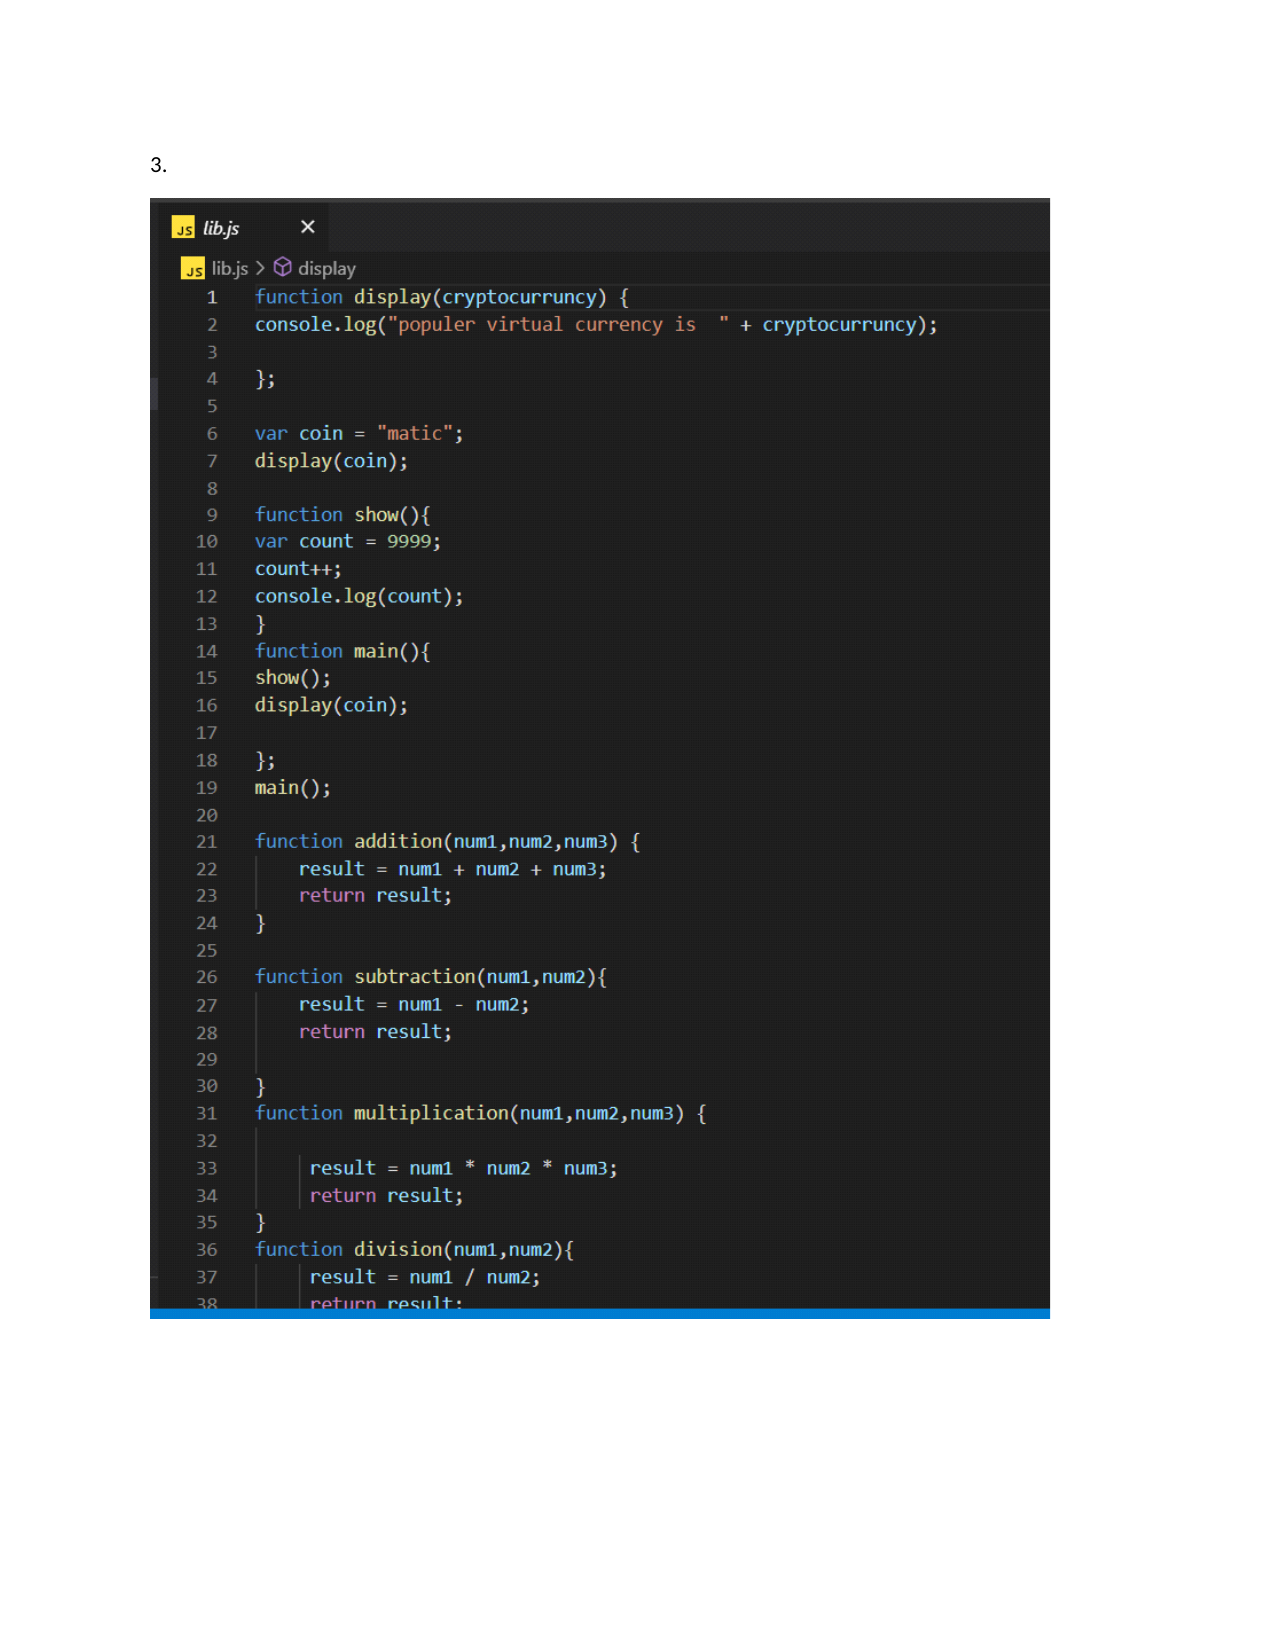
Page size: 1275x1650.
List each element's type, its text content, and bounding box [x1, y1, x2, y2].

text 3. [150, 150, 1125, 178]
picture [150, 198, 1050, 1319]
